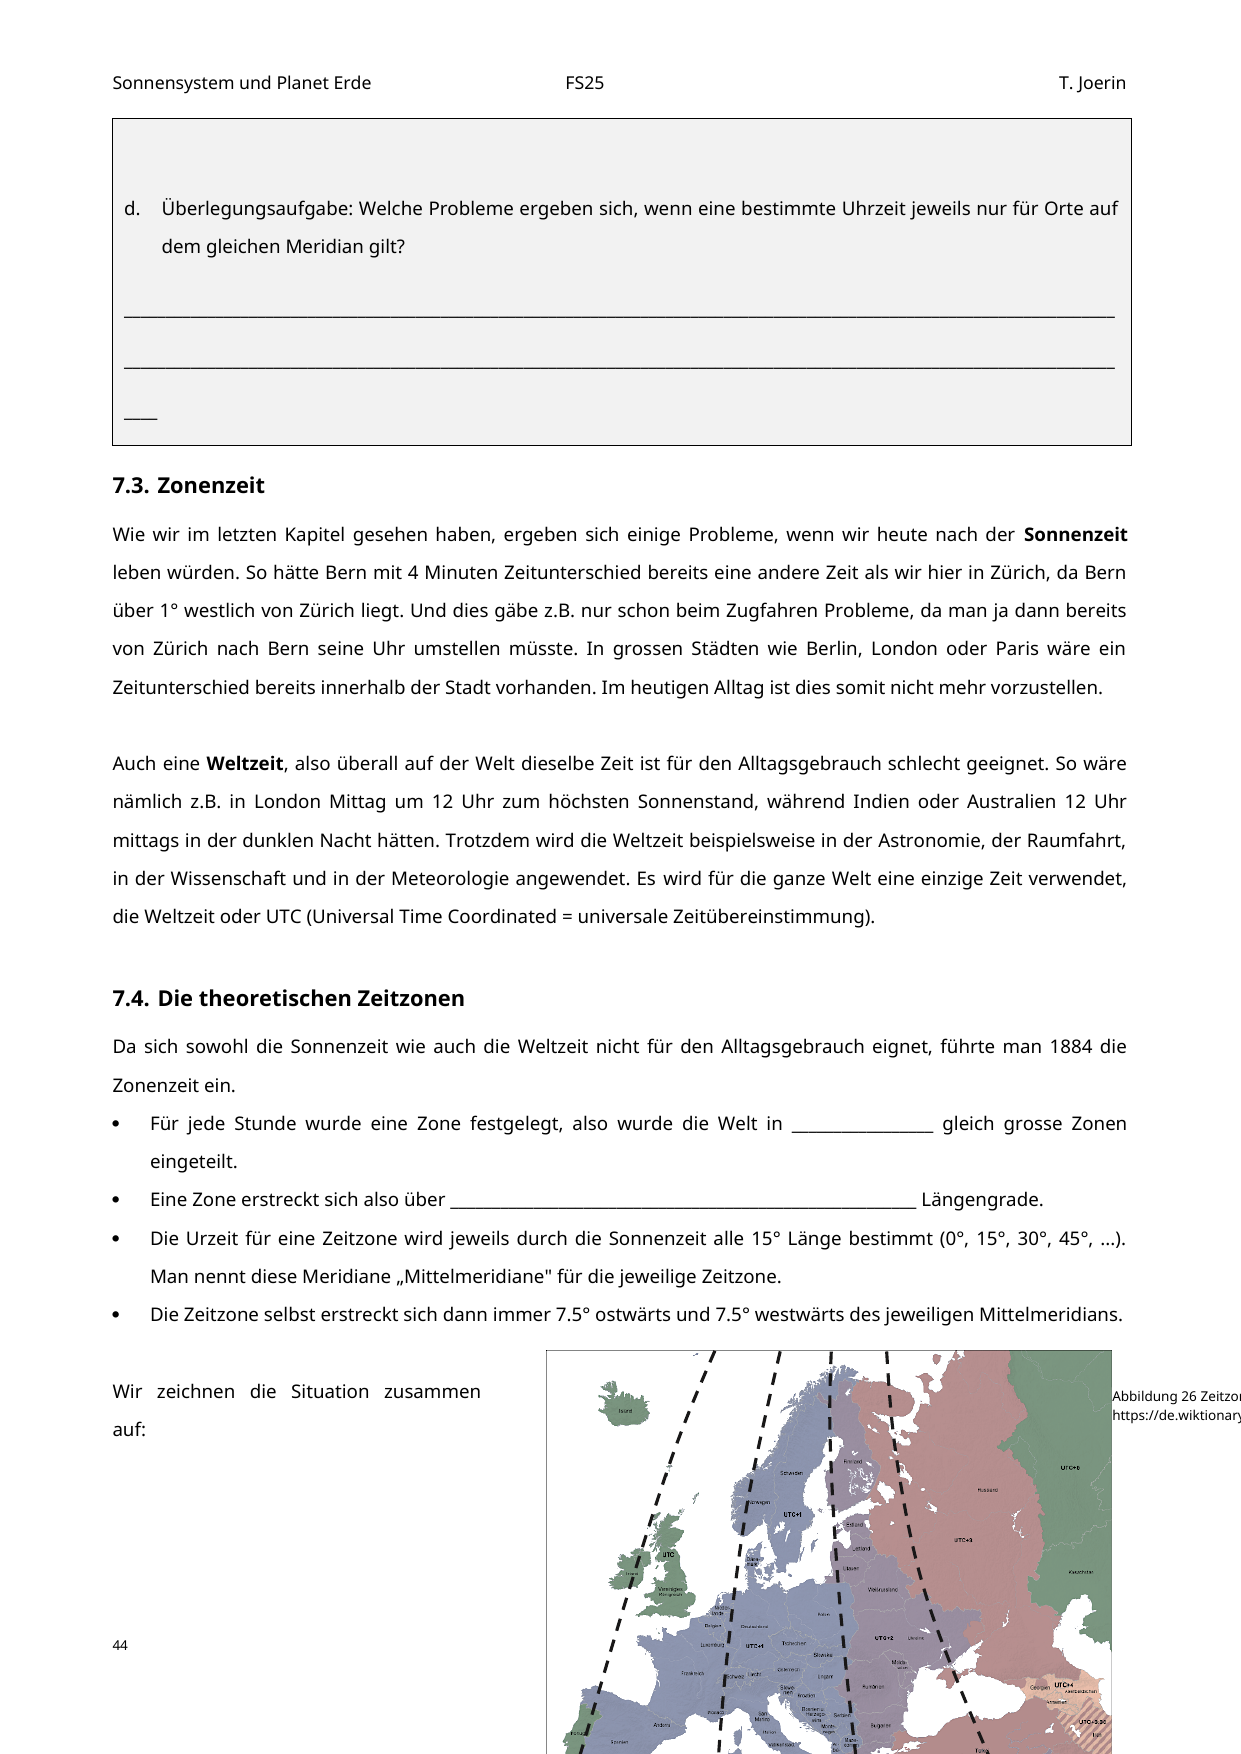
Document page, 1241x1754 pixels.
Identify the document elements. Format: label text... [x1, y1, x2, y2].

text Da sich sowohl die Sonnenzeit wie auch die Weltzeit nicht für den Alltagsgebrauch eignet, führte man 1884 die Zonenzeit ein. [112, 1034, 1128, 1098]
text Wir zeichnen die Situation zusammen auf: [112, 1378, 546, 1442]
list Eine Zone erstreckt sich also über ________________________________________________________ Längengrade. [112, 1187, 1128, 1212]
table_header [113, 119, 1131, 445]
subtitle Die theoretischen Zeitzonen [112, 983, 1128, 1013]
list Die Urzeit für eine Zeitzone wird jeweils durch die Sonnenzeit alle 15° Länge bestimmt (0°, 15°, 30°, 45°, ...). Man nennt diese Meridiane „Mittelmeridiane" für die jeweilige Zeitzone. [112, 1225, 1128, 1289]
list Die Zeitzone selbst erstreckt sich dann immer 7.5° ostwärts und 7.5° westwärts des jeweiligen Mittelmeridians. [112, 1301, 1128, 1327]
text Auch eine Weltzeit, also überall auf der Welt dieselbe Zeit ist für den Alltagsgebrauch schlecht geeignet. So wäre nämlich z.B. in London Mittag um 12 Uhr zum höchsten Sonnenstand, während Indien oder Australien 12 Uhr mittags in der dunklen Nacht hätten. Trotzdem wird die Weltzeit beispielsweise in der Astronomie, der Raumfahrt, in der Wissenschaft und in der Meteorologie angewendet. Es wird für die ganze Welt eine einzige Zeit verwendet, die Weltzeit oder UTC (Universal Time Coordinated = universale Zeitübereinstimmung). [112, 750, 1128, 929]
subtitle Zonenzeit [112, 470, 1128, 500]
list Für jede Stunde wurde eine Zone festgelegt, also wurde die Welt in _________________ gleich grosse Zonen eingeteilt. [112, 1110, 1128, 1174]
picture [546, 1350, 1112, 1754]
text Wie wir im letzten Kapitel gesehen haben, ergeben sich einige Probleme, wenn wir heute nach der Sonnenzeit leben würden. So hätte Bern mit 4 Minuten Zeitunterschied bereits eine andere Zeit als wir hier in Zürich, da Bern über 1° westlich von Zürich liegt. Und dies gäbe z.B. nur schon beim Zugfahren Probleme, da man ja dann bereits von Zürich nach Bern seine Uhr umstellen müsste. In grossen Städten wie Berlin, London oder Paris wäre ein Zeitunterschied bereits innerhalb der Stadt vorhanden. Im heutigen Alltag ist dies somit nicht mehr vorzustellen. [112, 521, 1128, 699]
